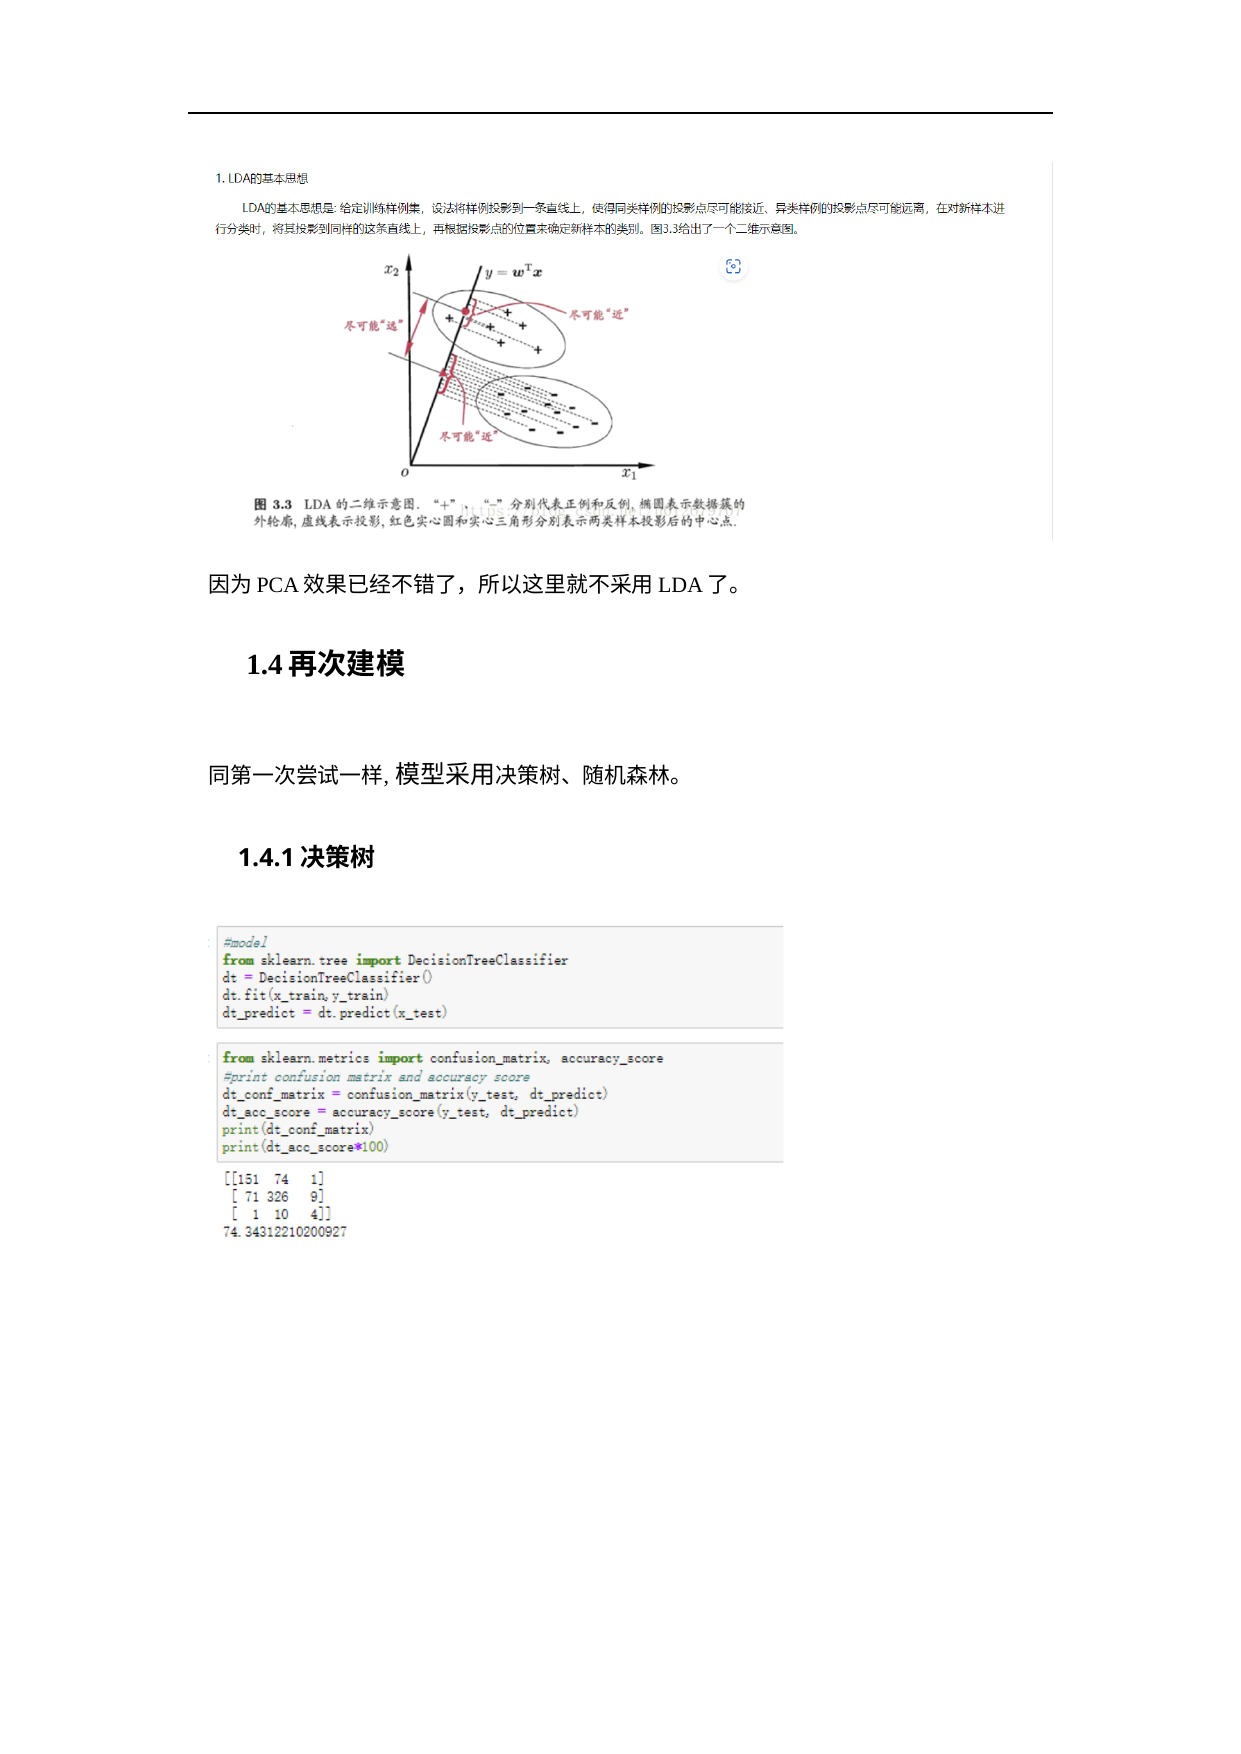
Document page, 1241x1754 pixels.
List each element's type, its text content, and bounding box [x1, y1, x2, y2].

subtitle 1.4再次建模 [187, 629, 1053, 694]
text 因为PCA效果已经不错了，所以这里就不采用LDA了。 [187, 566, 1053, 599]
picture [208, 162, 1074, 541]
subtitle 1.4.1决策树 [187, 823, 1053, 888]
text 同第一次尝试一样, 模型采用决策树、随机森林。 [187, 740, 1053, 805]
picture [208, 921, 784, 1253]
